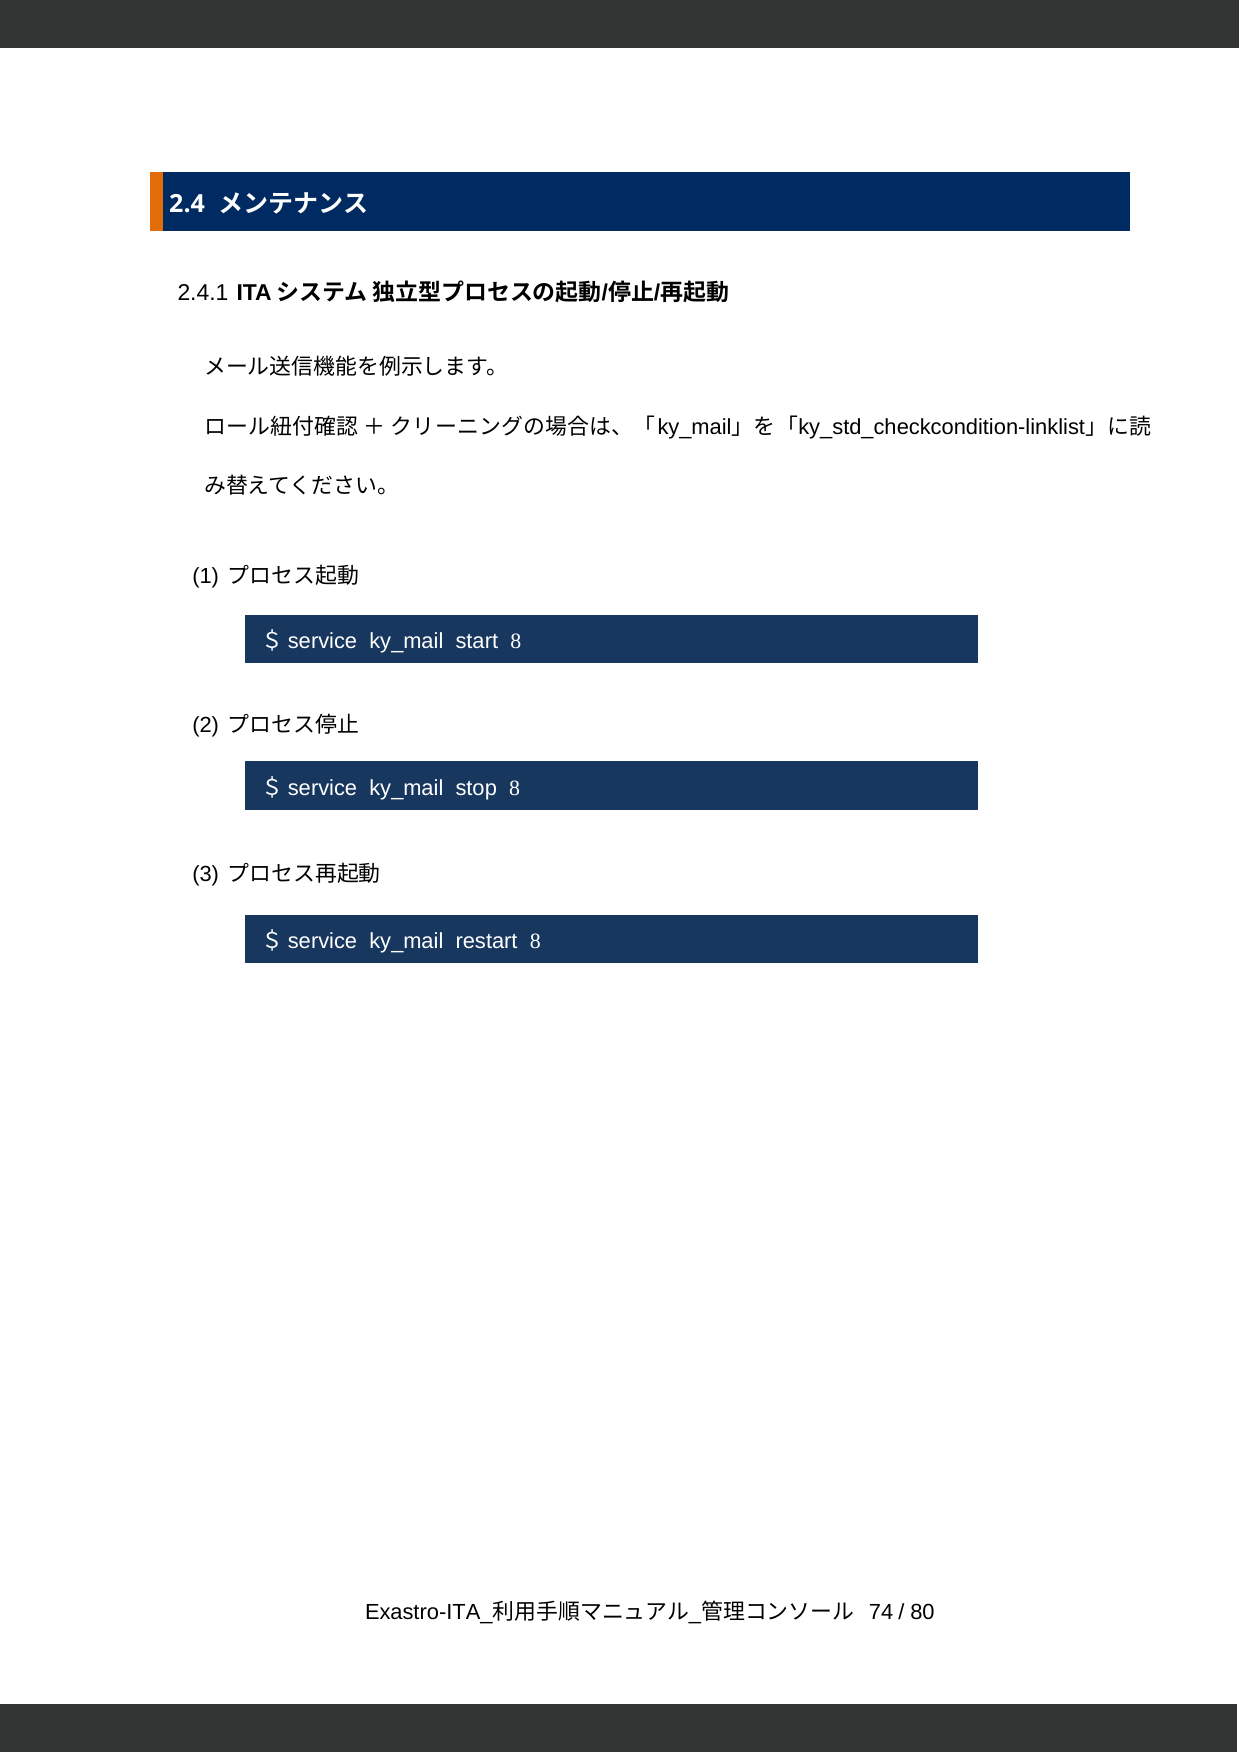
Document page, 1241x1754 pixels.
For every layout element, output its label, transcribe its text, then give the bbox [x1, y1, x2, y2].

picture [0, 1704, 1237, 1752]
picture [0, 0, 1239, 48]
subtitle メンテナンス [163, 172, 1130, 231]
subtitle プロセス再起動 [192, 842, 1152, 901]
subtitle プロセス起動 [192, 544, 1152, 603]
subtitle ITAシステム 独立型プロセスの起動/停止/再起動 [177, 261, 1152, 321]
subtitle プロセス停止 [192, 693, 1152, 752]
text メール送信機能を例示します。 [204, 335, 1152, 395]
text ロール紐付確認 ＋ クリーニングの場合は、「ky_mail」を「ky_std_checkcondition-linklist」に読み替えてください。 [204, 395, 1152, 514]
